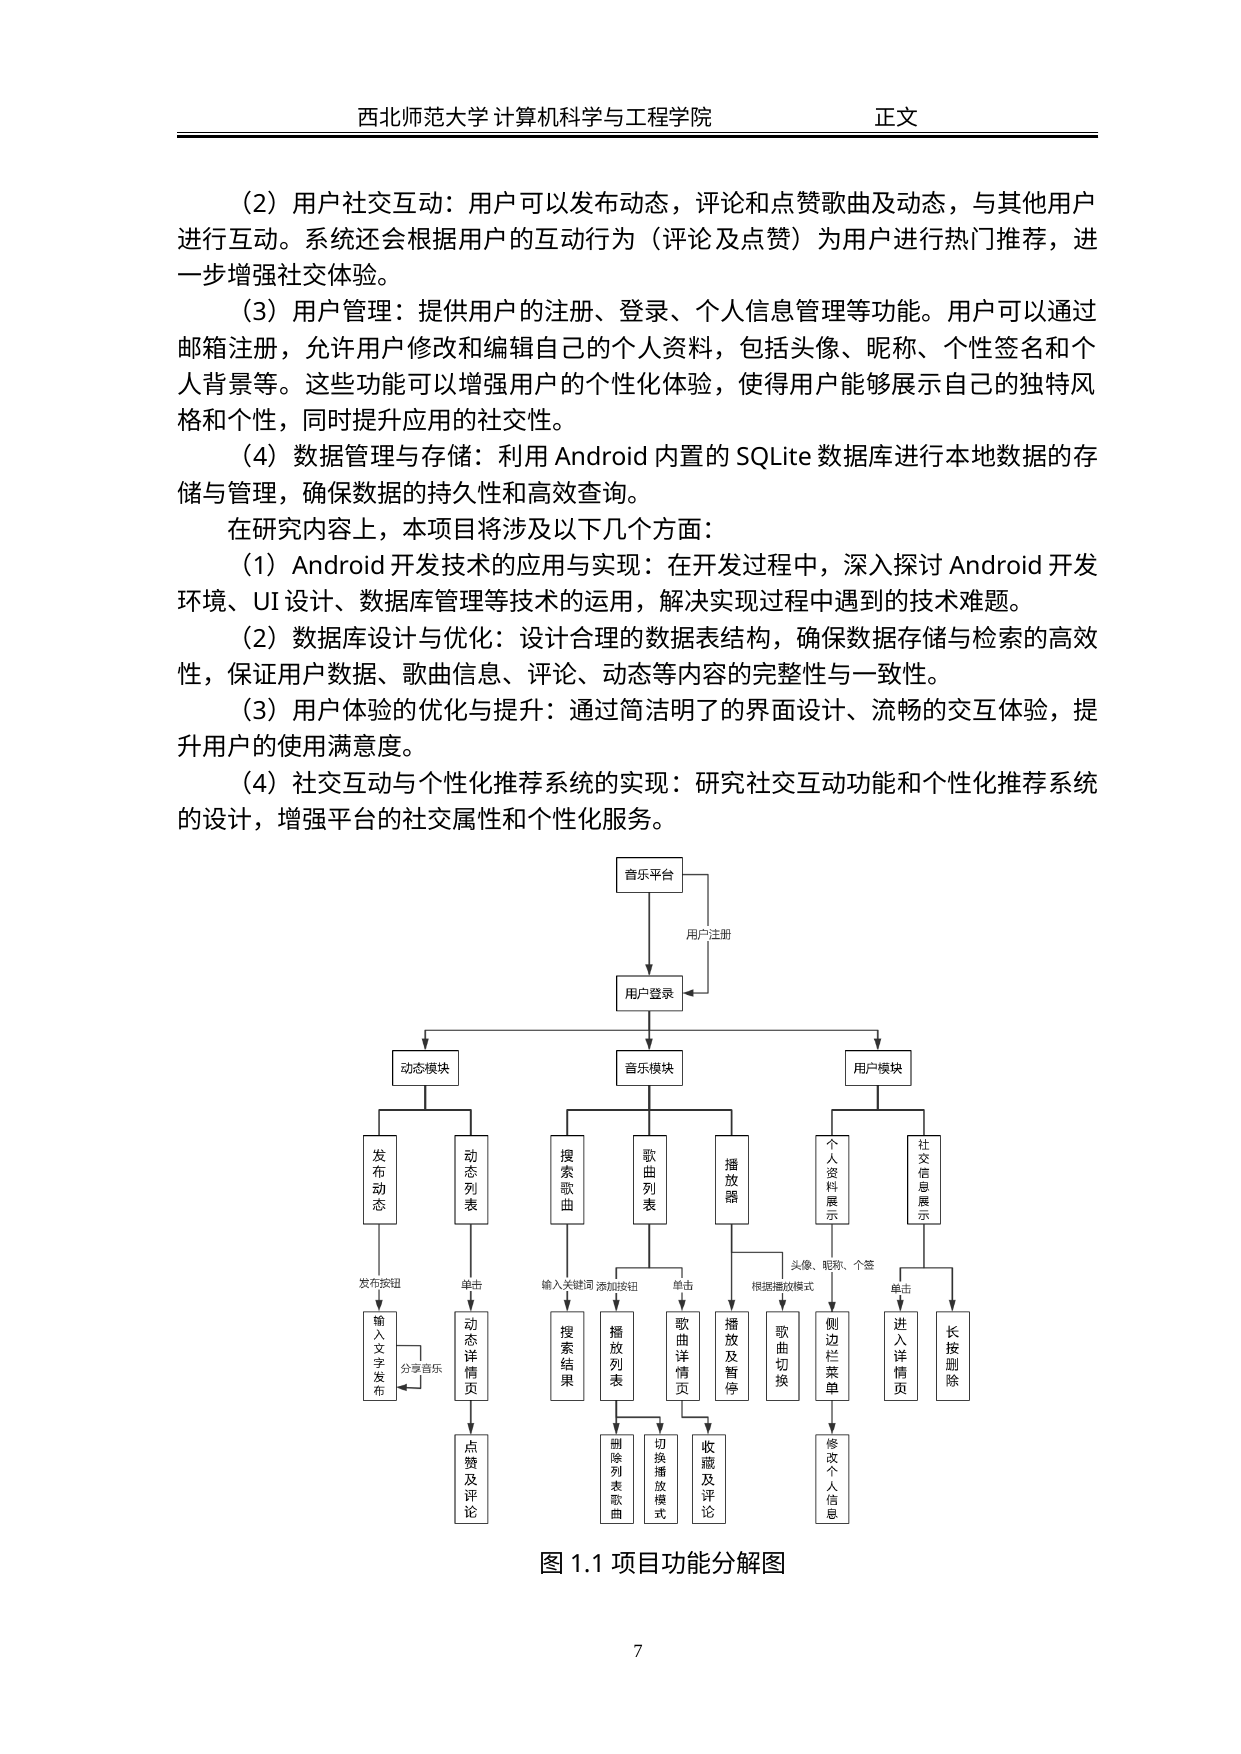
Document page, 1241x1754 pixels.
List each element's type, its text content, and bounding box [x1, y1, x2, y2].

picture [336, 835, 990, 1544]
list （3）用户体验的优化与提升：通过简洁明了的界面设计、流畅的交互体验，提升用户的使用满意度。 [177, 691, 1098, 763]
list （4）数据管理与存储：利用Android内置的SQLite数据库进行本地数据的存储与管理，确保数据的持久性和高效查询。 [177, 437, 1098, 509]
text 图1.1 项目功能分解图 [177, 1543, 1098, 1580]
list （1）Android开发技术的应用与实现：在开发过程中，深入探讨Android开发环境、UI设计、数据库管理等技术的运用，解决实现过程中遇到的技术难题。 [177, 546, 1098, 618]
list （3）用户管理：提供用户的注册、登录、个人信息管理等功能。用户可以通过邮箱注册，允许用户修改和编辑自己的个人资料，包括头像、昵称、个性签名和个人背景等。这些功能可以增强用户的个性化体验，使得用户能够展示自己的独特风格和个性，同时提升应用的社交性。 [177, 292, 1098, 437]
list （4）社交互动与个性化推荐系统的实现：研究社交互动功能和个性化推荐系统的设计，增强平台的社交属性和个性化服务。 [177, 763, 1098, 836]
list （2）数据库设计与优化：设计合理的数据表结构，确保数据存储与检索的高效性，保证用户数据、歌曲信息、评论、动态等内容的完整性与一致性。 [177, 618, 1098, 691]
text 在研究内容上，本项目将涉及以下几个方面： [177, 509, 1098, 546]
list （2）用户社交互动：用户可以发布动态，评论和点赞歌曲及动态，与其他用户进行互动。系统还会根据用户的互动行为（评论及点赞）为用户进行热门推荐，进一步增强社交体验。 [177, 183, 1098, 292]
